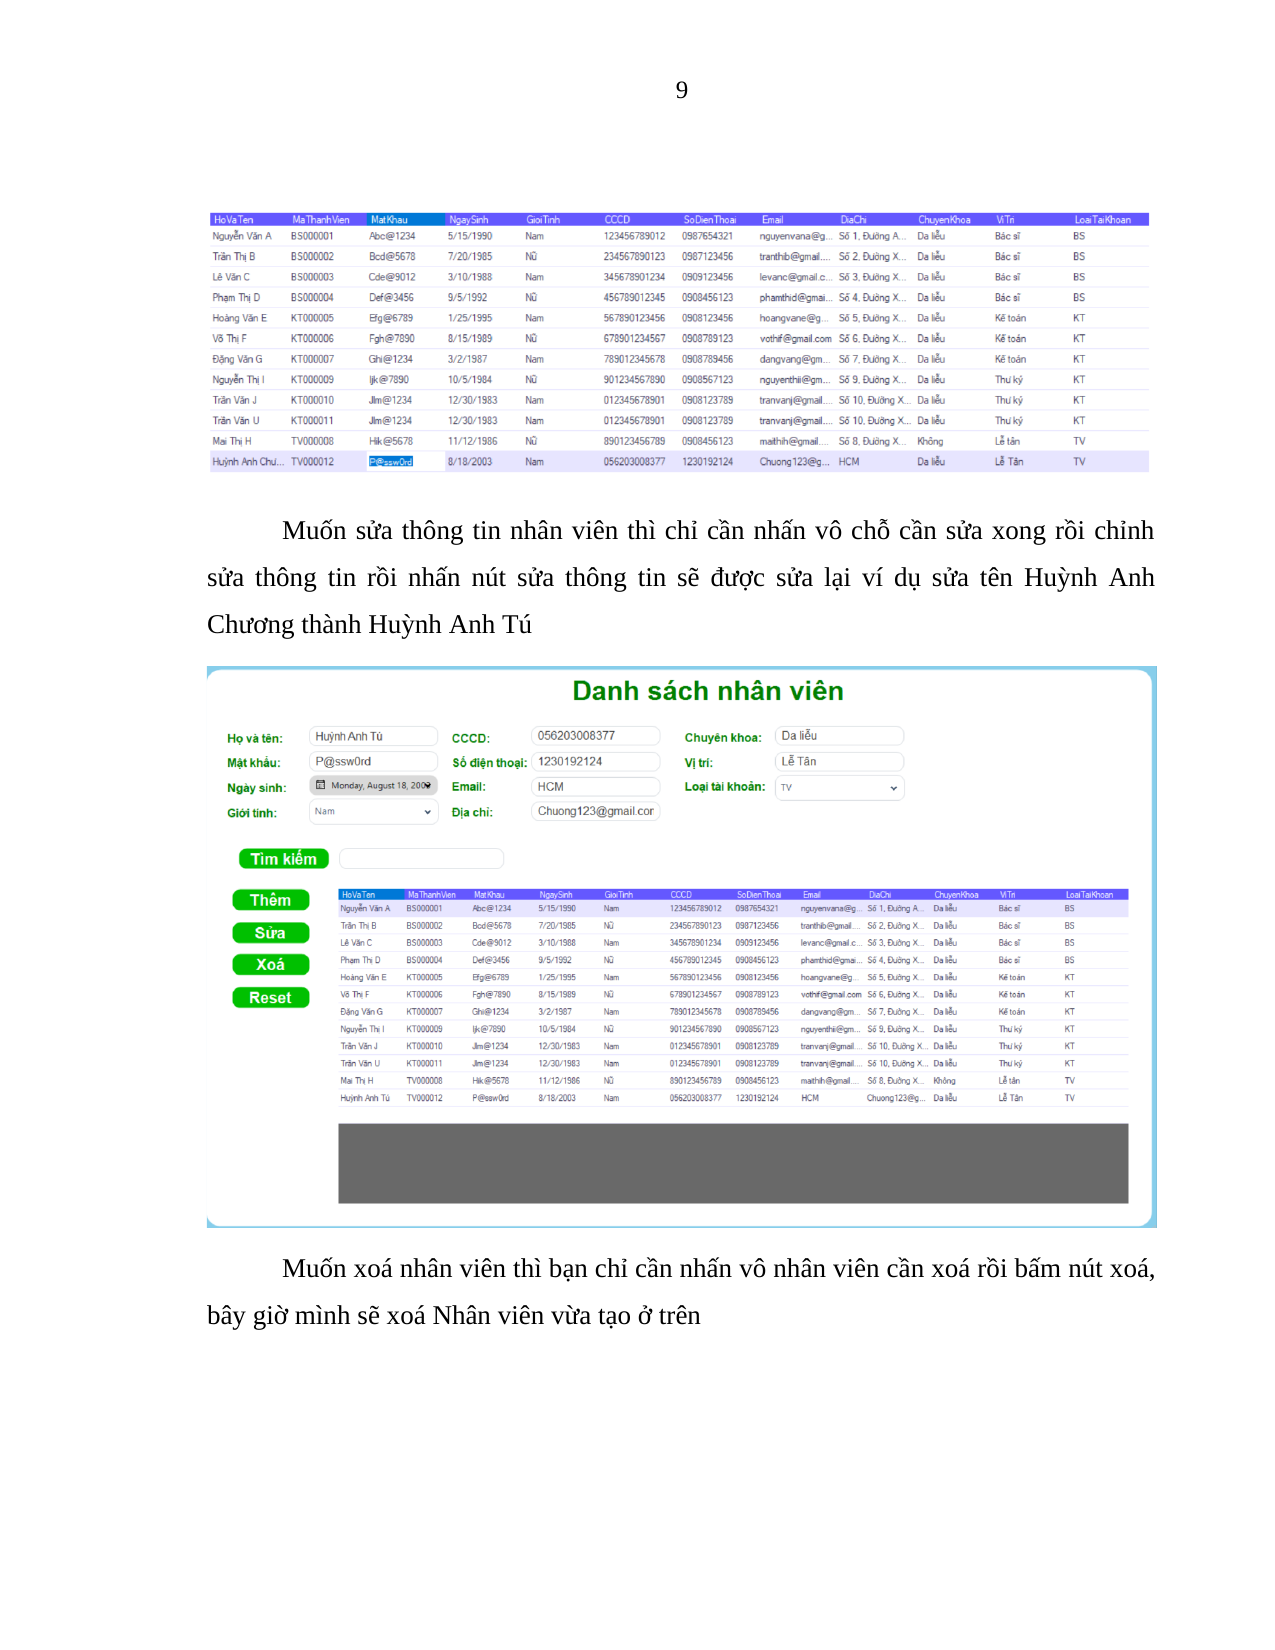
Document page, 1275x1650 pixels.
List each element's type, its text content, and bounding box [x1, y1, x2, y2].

picture [206, 206, 1157, 490]
text Muốn xoá nhân viên thì bạn chỉ cần nhấn vô nhân viên cần xoá rồi bấm nút xoá, bây giờ mình sẽ xoá Nhân viên vừa tạo ở trên [207, 1252, 1157, 1330]
text Muốn sửa thông tin nhân viên thì chỉ cần nhấn vô chỗ cần sửa xong rồi chỉnh sửa thông tin rồi nhấn nút sửa thông tin sẽ được sửa lại ví dụ sửa tên Huỳnh Anh Chương thành Huỳnh Anh Tú [207, 514, 1157, 639]
picture [206, 666, 1157, 1228]
